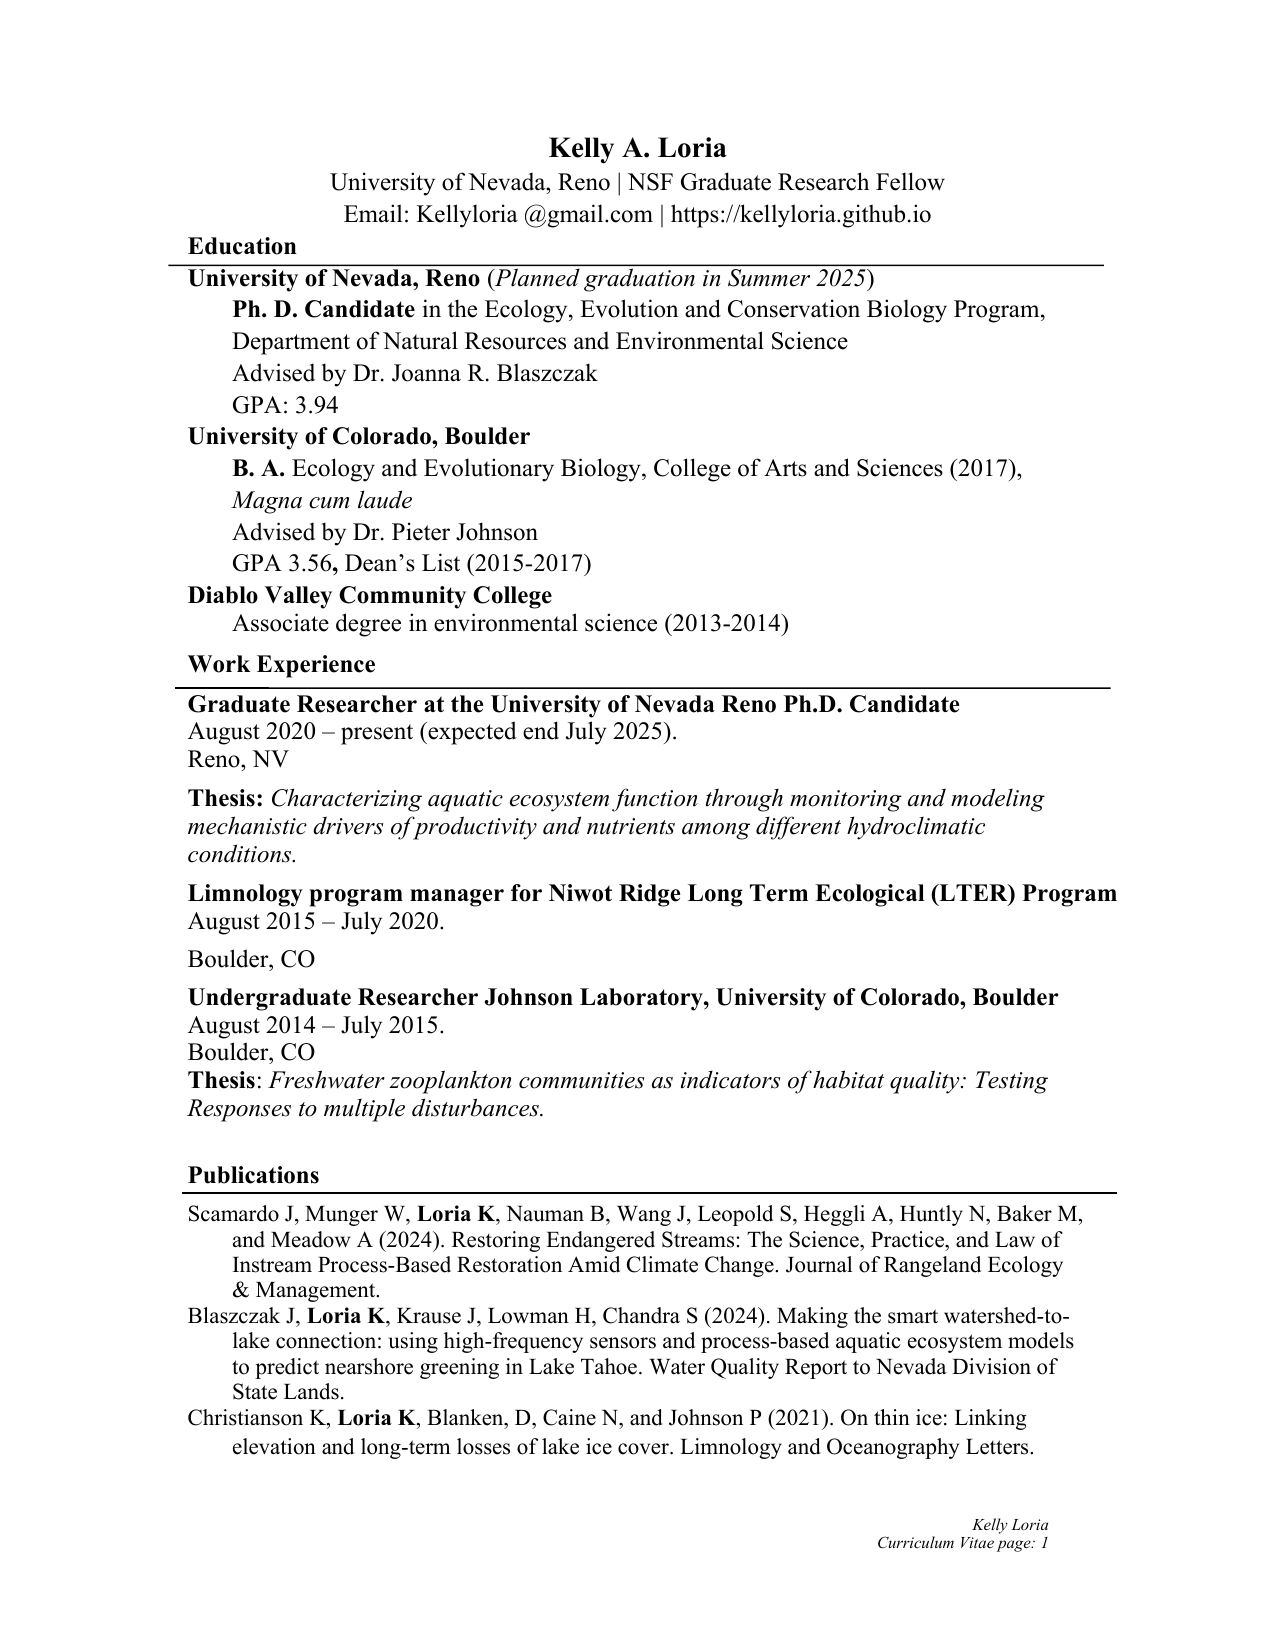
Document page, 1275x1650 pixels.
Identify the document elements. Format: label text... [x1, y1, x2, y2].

text University of Nevada, Reno | NSF Graduate Research Fellow [187, 168, 1087, 196]
text Associate degree in environmental science (2013-2014) [232, 609, 1087, 637]
text Publications [187, 1161, 1087, 1189]
text Advised by Dr. Joanna R. Blaszczak [232, 359, 1087, 387]
text Boulder, CO [187, 1038, 1134, 1066]
text August 2014 – July 2015. [187, 1011, 1134, 1038]
text Diablo Valley Community College [187, 581, 1087, 609]
text Advised by Dr. Pieter Johnson [232, 518, 1087, 546]
text Email: Kellyloria @gmail.com | https://kellyloria.github.io [187, 200, 1087, 228]
text Kelly A. Loria [187, 131, 1087, 163]
text Boulder, CO [187, 945, 1134, 973]
text Blaszczak J, Loria K, Krause J, Lowman H, Chandra S (2024). Making the smart watershed-to-lake connection: using high-frequency sensors and process-based aquatic ecosystem models to predict nearshore greening in Lake Tahoe. Water Quality Report to Nevada Division of State Lands. [187, 1303, 1087, 1404]
text Education [187, 232, 1087, 259]
text Christianson K, Loria K, Blanken, D, Caine N, and Johnson P (2021). On thin ice: Linking elevation and long‐term losses of lake ice cover. Limnology and Oceanography Letters. [187, 1404, 1087, 1459]
text Ph. D. Candidate in the Ecology, Evolution and Conservation Biology Program, Department of Natural Resources and Environmental Science [232, 295, 1087, 355]
text Work Experience [187, 650, 1087, 678]
text Graduate Researcher at the University of Nevada Reno Ph.D. Candidate [187, 690, 1134, 717]
text Scamardo J, Munger W, Loria K, Nauman B, Wang J, Leopold S, Heggli A, Huntly N, Baker M, and Meadow A (2024). Restoring Endangered Streams: The Science, Practice, and Law of Instream Process-Based Restoration Amid Climate Change. Journal of Rangeland Ecology & Management. [187, 1201, 1087, 1303]
text University of Colorado, Boulder [187, 422, 1087, 450]
text University of Nevada, Reno (Planned graduation in Summer 2025) [187, 267, 1087, 291]
text Thesis: Freshwater zooplankton communities as indicators of habitat quality: Testing Responses to multiple disturbances. [187, 1066, 1087, 1122]
text Limnology program manager for Niwot Ridge Long Term Ecological (LTER) Program [187, 879, 1275, 907]
text GPA: 3.94 [232, 391, 1087, 418]
text Reno, NV [187, 745, 1134, 773]
text B. A. Ecology and Evolutionary Biology, College of Arts and Sciences (2017), Magna cum laude [232, 454, 1087, 514]
text Undergraduate Researcher Johnson Laboratory, University of Colorado, Boulder [187, 983, 1134, 1011]
text August 2020 – present (expected end July 2025). [187, 717, 1134, 745]
text August 2015 – July 2020. [187, 907, 1134, 934]
text GPA 3.56, Dean’s List (2015-2017) [232, 549, 1087, 577]
text Thesis: Characterizing aquatic ecosystem function through monitoring and modeling mechanistic drivers of productivity and nutrients among different hydroclimatic conditions. [187, 784, 1087, 868]
